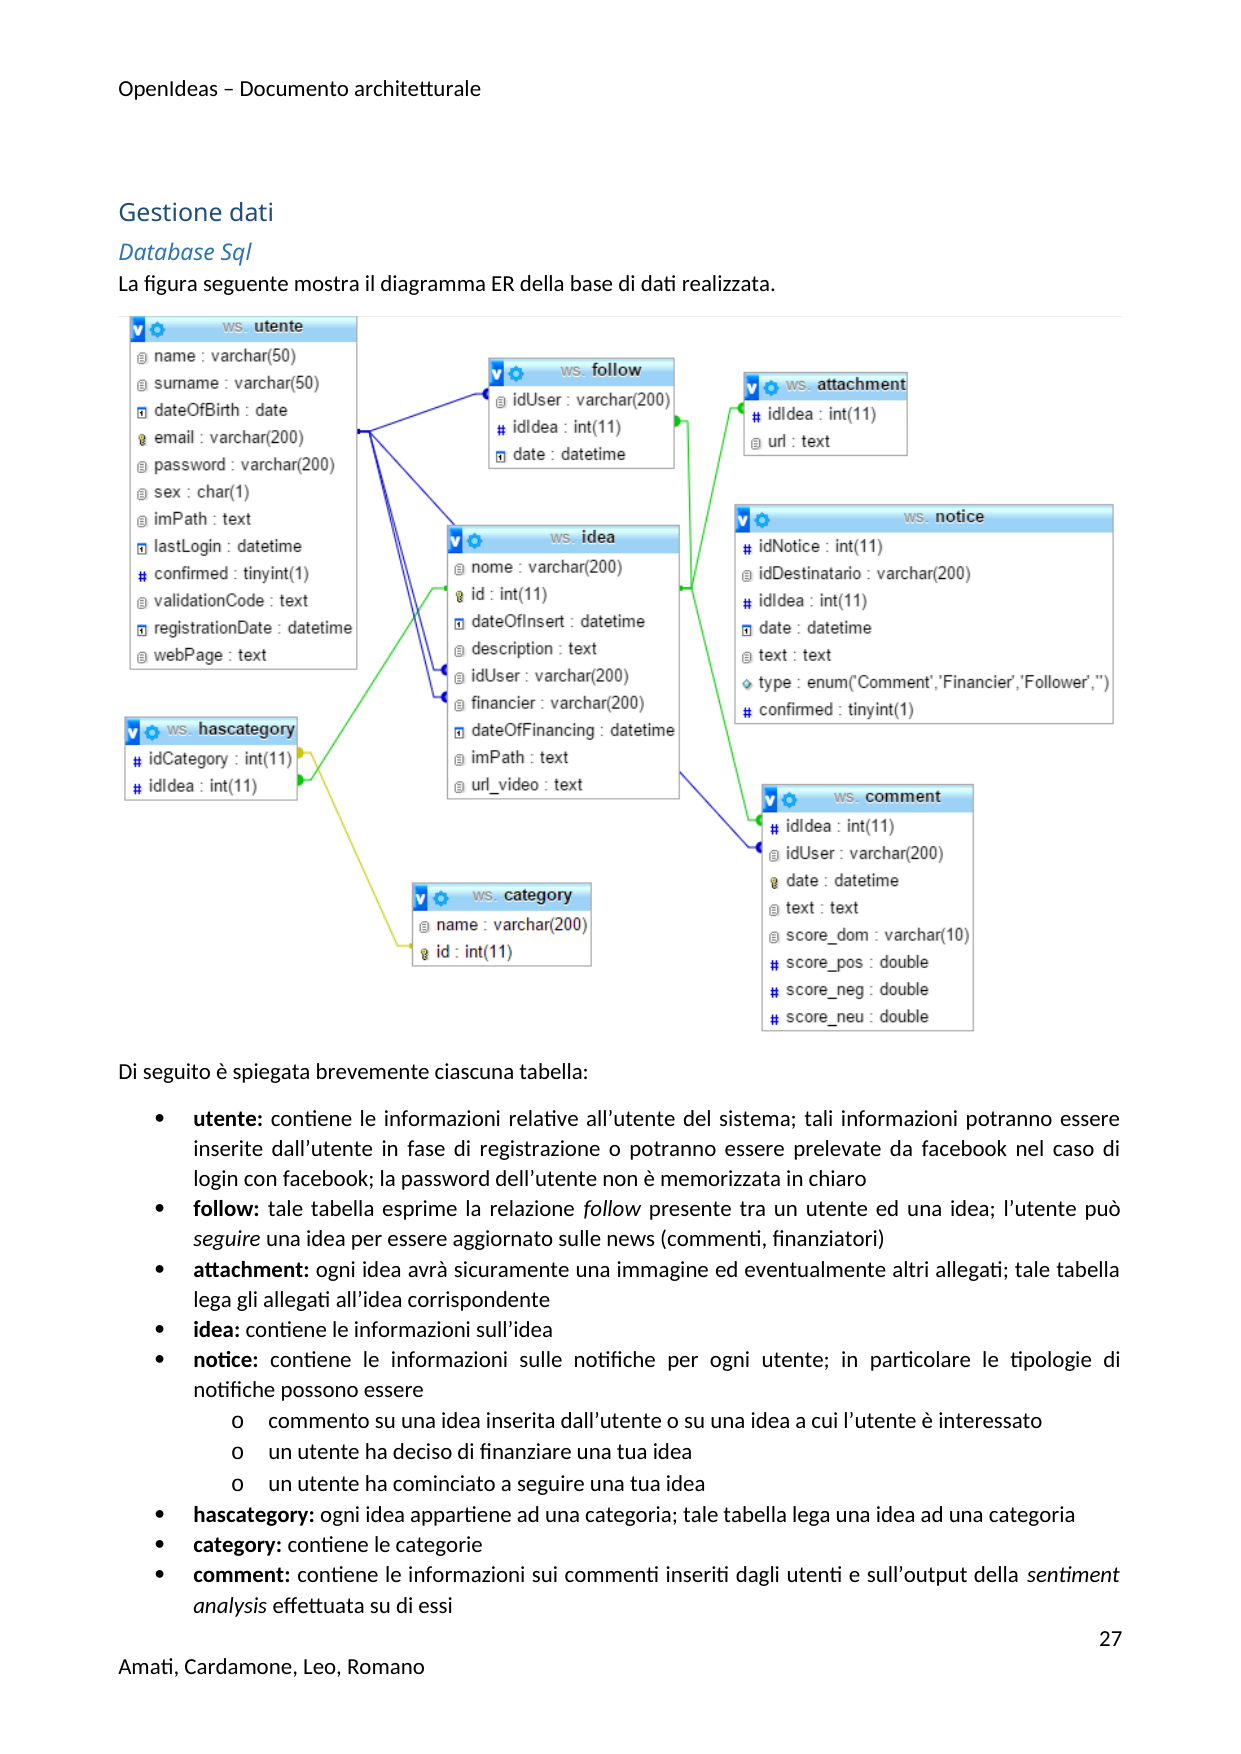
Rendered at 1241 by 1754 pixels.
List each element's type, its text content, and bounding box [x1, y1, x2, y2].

text Di seguito è spiegata brevemente ciascuna tabella: [118, 1057, 1122, 1085]
list un utente ha deciso di finanziare una tua idea [231, 1437, 1122, 1466]
list commento su una idea inserita dall’utente o su una idea a cui l’utente è interessato [231, 1406, 1122, 1435]
subtitle Database Sql [118, 235, 1122, 267]
list follow: tale tabella esprime la relazione follow presente tra un utente ed una idea; l’utente può seguire una idea per essere aggiornato sulle news (commenti, finanziatori) [156, 1194, 1122, 1253]
list idea: contiene le informazioni sull’idea [156, 1315, 1122, 1343]
list un utente ha cominciato a seguire una tua idea [231, 1469, 1122, 1498]
list comment: contiene le informazioni sui commenti inseriti dagli utenti e sull’output della sentiment analysis effettuata su di essi [156, 1561, 1122, 1619]
list attachment: ogni idea avrà sicuramente una immagine ed eventualmente altri allegati; tale tabella lega gli allegati all’idea corrispondente [156, 1255, 1122, 1313]
list utente: contiene le informazioni relative all’utente del sistema; tali informazioni potranno essere inserite dall’utente in fase di registrazione o potranno essere prelevate da facebook nel caso di login con facebook; la password dell’utente non è memorizzata in chiaro [156, 1104, 1122, 1192]
list hascategory: ogni idea appartiene ad una categoria; tale tabella lega una idea ad una categoria [156, 1500, 1122, 1528]
list category: contiene le categorie [156, 1530, 1122, 1558]
text La figura seguente mostra il diagramma ER della base di dati realizzata. [118, 269, 1122, 297]
subtitle Gestione dati [118, 194, 1122, 228]
picture [118, 316, 1123, 1038]
list notice: contiene le informazioni sulle notifiche per ogni utente; in particolare le tipologie di notifiche possono essere [156, 1345, 1122, 1404]
